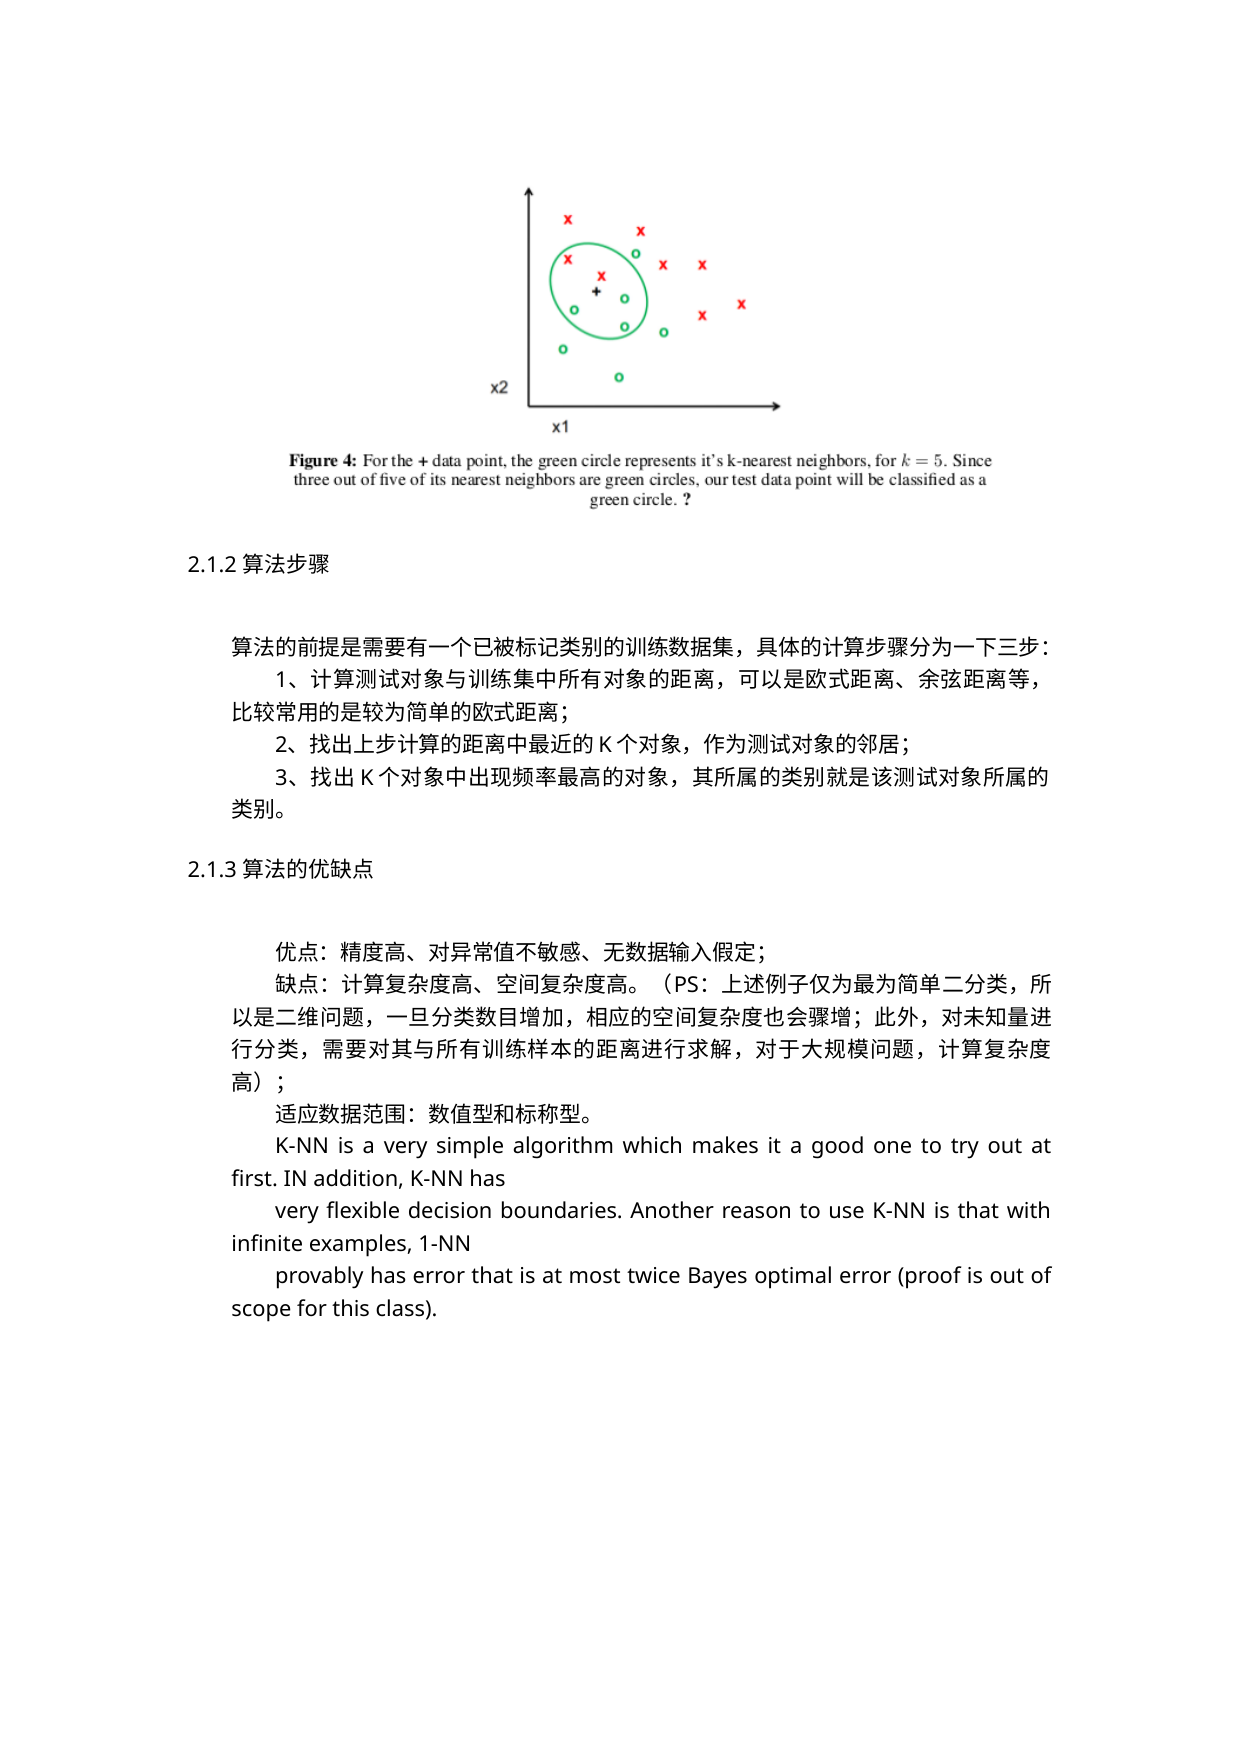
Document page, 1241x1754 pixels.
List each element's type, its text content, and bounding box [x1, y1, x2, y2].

list 2、找出上步计算的距离中最近的K个对象，作为测试对象的邻居； [231, 727, 1053, 759]
list 优点：精度高、对异常值不敏感、无数据输入假定； [231, 934, 1053, 967]
list 1、计算测试对象与训练集中所有对象的距离，可以是欧式距离、余弦距离等，比较常用的是较为简单的欧式距离； [231, 662, 1053, 727]
list K-NN is a very simple algorithm which makes it a good one to try out at first. IN addition, K-NN has [231, 1129, 1053, 1194]
subtitle 2.1.3 算法的优缺点 [187, 851, 1053, 884]
picture [275, 162, 1002, 511]
list provably has error that is at most twice Bayes optimal error (proof is out of scope for this class). [231, 1259, 1053, 1324]
list very flexible decision boundaries. Another reason to use K-NN is that with infinite examples, 1-NN [231, 1194, 1053, 1259]
list 算法的前提是需要有一个已被标记类别的训练数据集，具体的计算步骤分为一下三步： [187, 629, 1053, 662]
subtitle 2.1.2 算法步骤 [187, 547, 1053, 579]
list 3、找出K个对象中出现频率最高的对象，其所属的类别就是该测试对象所属的类别。 [231, 759, 1053, 824]
list 适应数据范围：数值型和标称型。 [231, 1097, 1053, 1129]
list 缺点：计算复杂度高、空间复杂度高。（PS：上述例子仅为最为简单二分类，所以是二维问题，一旦分类数目增加，相应的空间复杂度也会骤增；此外，对未知量进行分类，需要对其与所有训练样本的距离进行求解，对于大规模问题，计算复杂度高）； [231, 967, 1053, 1097]
